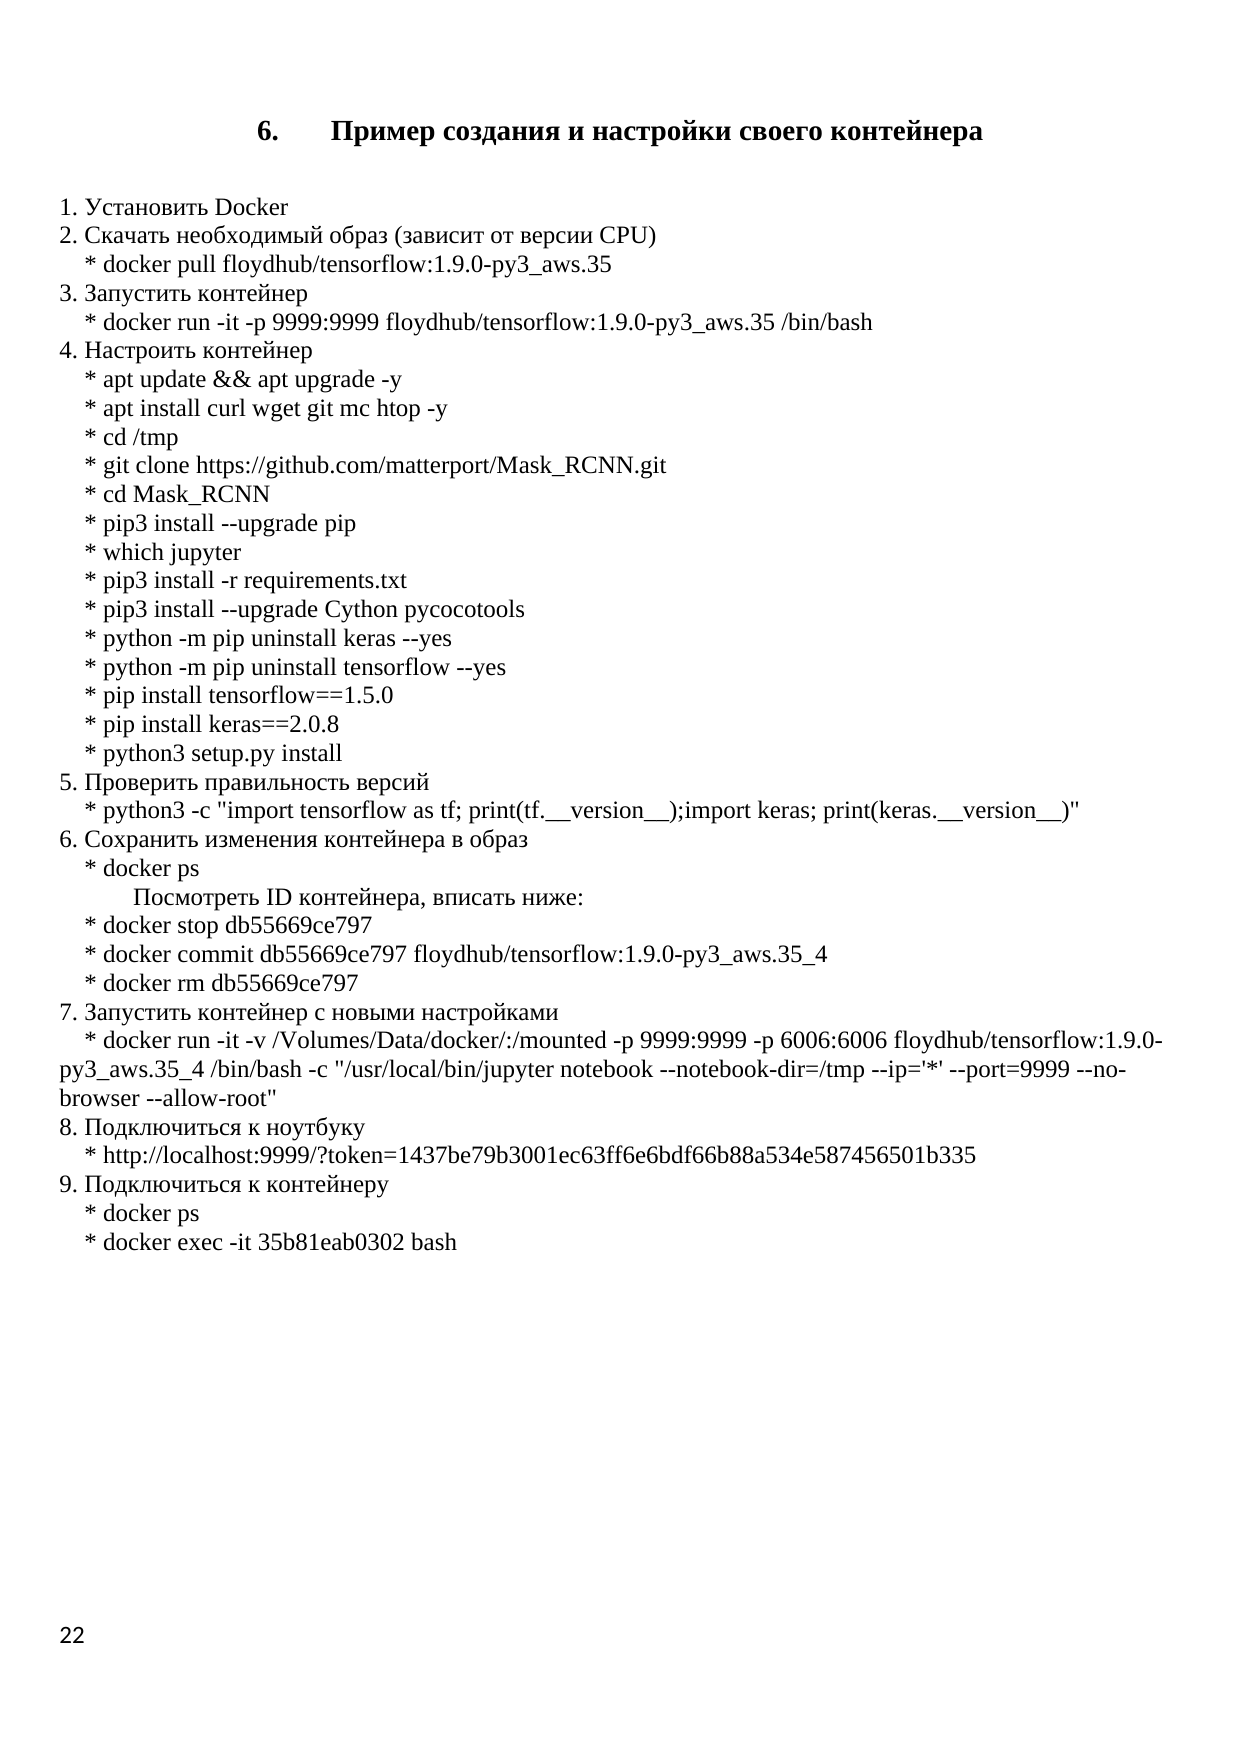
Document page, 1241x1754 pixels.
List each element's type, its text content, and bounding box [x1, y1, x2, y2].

text * python -m pip uninstall keras --yes [59, 623, 1181, 652]
text * http://localhost:9999/?token=1437be79b3001ec63ff6e6bdf66b88a534e587456501b335 [59, 1141, 1181, 1169]
text * cd /tmp [59, 422, 1181, 451]
text 3. Запустить контейнер [59, 278, 1181, 307]
text * pip3 install -r requirements.txt [59, 566, 1181, 594]
text * pip3 install --upgrade Cython pycocotools [59, 594, 1181, 623]
text * docker pull floydhub/tensorflow:1.9.0-py3_aws.35 [59, 249, 1181, 278]
text * docker ps [59, 853, 1181, 882]
text * pip install tensorflow==1.5.0 [59, 681, 1181, 709]
text * which jupyter [59, 537, 1181, 566]
text Посмотреть ID контейнера, вписать ниже: [59, 882, 1181, 911]
text 9. Подключиться к контейнеру [59, 1169, 1181, 1198]
text 4. Настроить контейнер [59, 336, 1181, 364]
text 7. Запустить контейнер с новыми настройками [59, 997, 1181, 1026]
text 6. Сохранить изменения контейнера в образ [59, 824, 1181, 853]
text * python3 -c "import tensorflow as tf; print(tf.__version__);import keras; print(keras.__version__)" [59, 796, 1181, 824]
text 8. Подключиться к ноутбуку [59, 1112, 1181, 1141]
text * cd Mask_RCNN [59, 479, 1181, 508]
text 1. Установить Docker [59, 192, 1181, 221]
text * docker run -it -v /Volumes/Data/docker/:/mounted -p 9999:9999 -p 6006:6006 floydhub/tensorflow:1.9.0-py3_aws.35_4 /bin/bash -c "/usr/local/bin/jupyter notebook --notebook-dir=/tmp --ip='*' --port=9999 --no-browser --allow-root" [59, 1026, 1181, 1112]
text * docker ps [59, 1198, 1181, 1227]
text * docker stop db55669ce797 [59, 911, 1181, 939]
text * python3 setup.py install [59, 738, 1181, 767]
text * apt update && apt upgrade -y [59, 364, 1181, 393]
text * pip3 install --upgrade pip [59, 508, 1181, 537]
text * docker exec -it 35b81eab0302 bash [59, 1227, 1181, 1256]
text 2. Скачать необходимый образ (зависит от версии CPU) [59, 221, 1181, 249]
text * docker commit db55669ce797 floydhub/tensorflow:1.9.0-py3_aws.35_4 [59, 939, 1181, 968]
text * docker rm db55669ce797 [59, 968, 1181, 997]
text 5. Проверить правильность версий [59, 767, 1181, 796]
text * python -m pip uninstall tensorflow --yes [59, 652, 1181, 681]
text * apt install curl wget git mc htop -y [59, 393, 1181, 422]
text * git clone https://github.com/matterport/Mask_RCNN.git [59, 451, 1181, 479]
text * docker run -it -p 9999:9999 floydhub/tensorflow:1.9.0-py3_aws.35 /bin/bash [59, 307, 1181, 336]
subtitle Пример создания и настройки своего контейнера [59, 113, 1181, 146]
text * pip install keras==2.0.8 [59, 709, 1181, 738]
